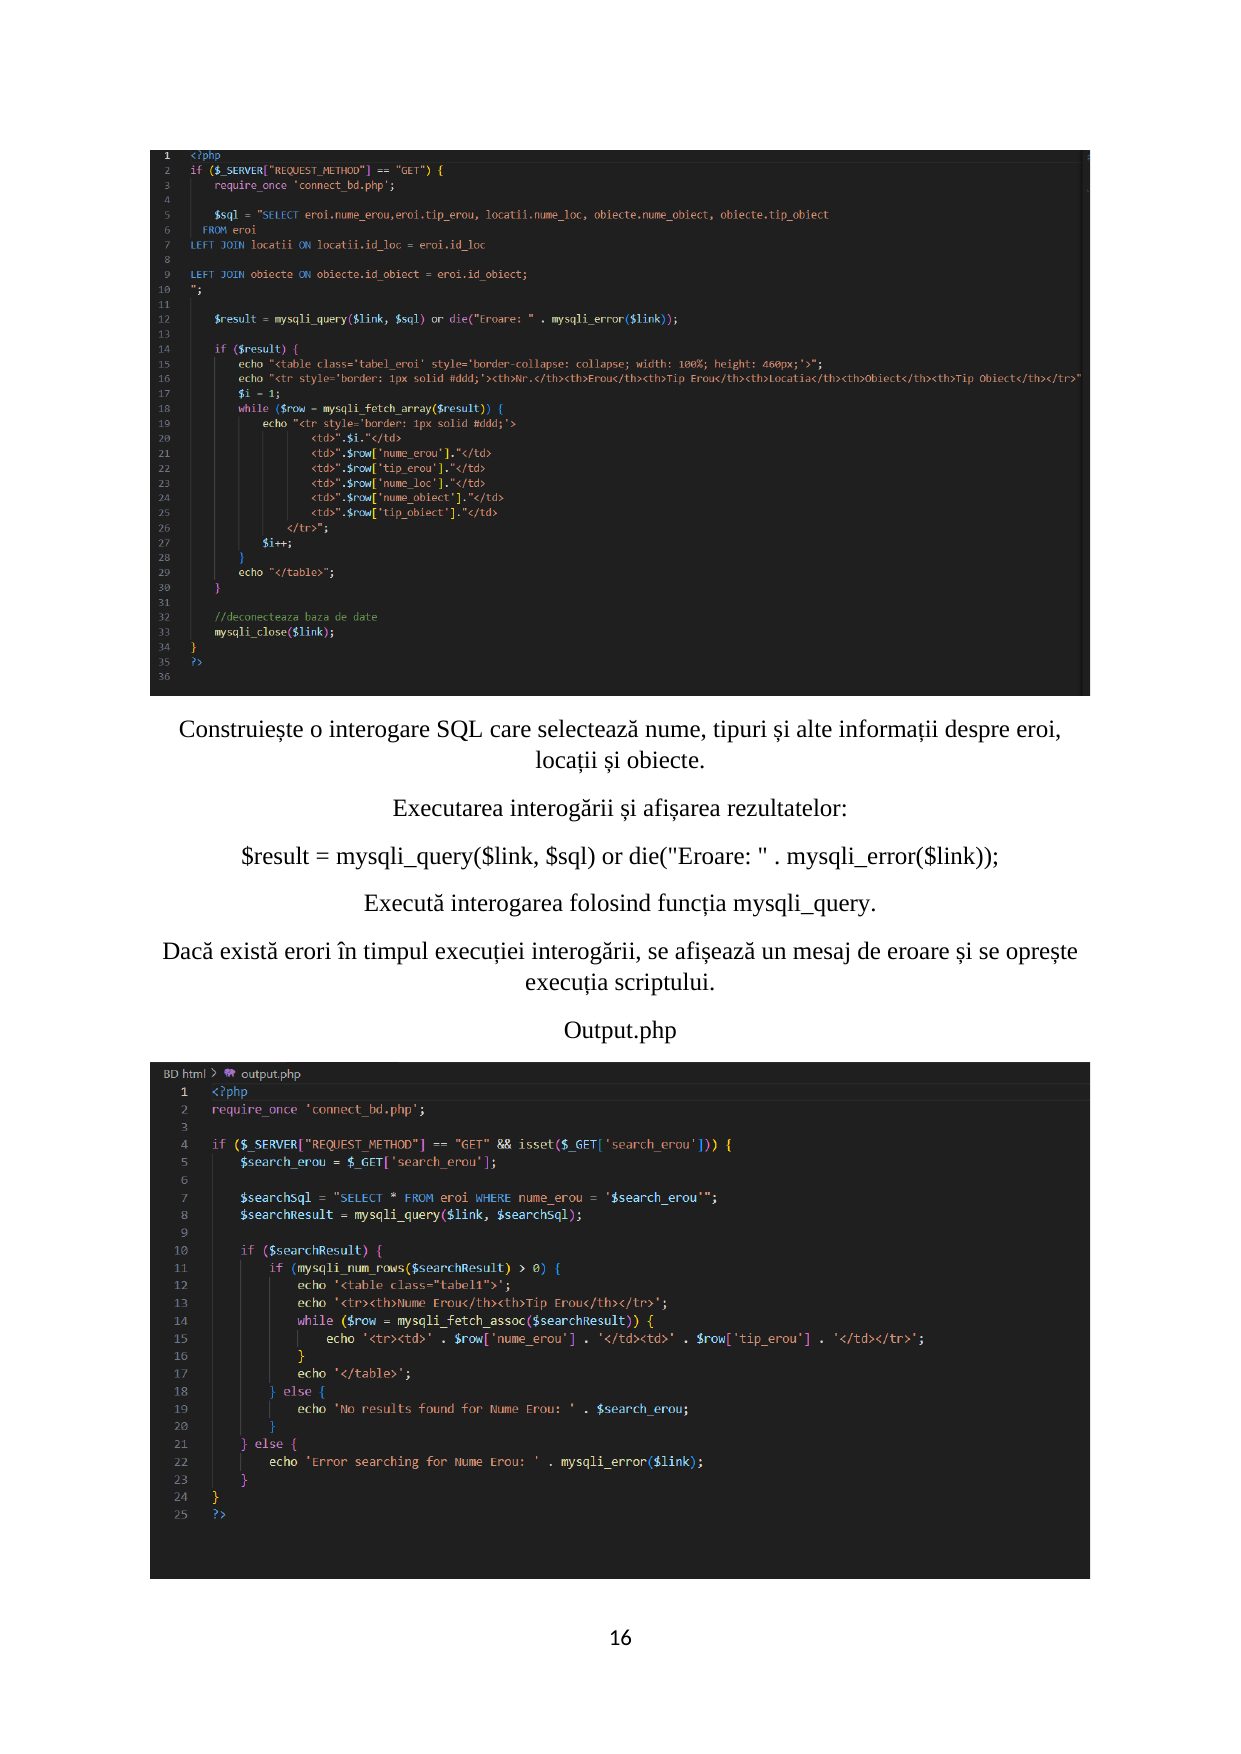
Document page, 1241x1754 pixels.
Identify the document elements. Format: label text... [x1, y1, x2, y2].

picture [150, 150, 1091, 696]
text Dacă există erori în timpul execuției interogării, se afișează un mesaj de eroare și se oprește execuția scriptului. [150, 936, 1090, 996]
text Construiește o interogare SQL care selectează nume, tipuri și alte informații despre eroi, locații și obiecte. [150, 714, 1090, 774]
text $result = mysqli_query($link, $sql) or die("Eroare: " . mysqli_error($link)); [150, 841, 1090, 869]
picture [150, 1062, 1091, 1579]
text Execută interogarea folosind funcția mysqli_query. [150, 888, 1090, 917]
text Output.php [150, 1015, 1090, 1044]
text Executarea interogării și afișarea rezultatelor: [150, 793, 1090, 822]
